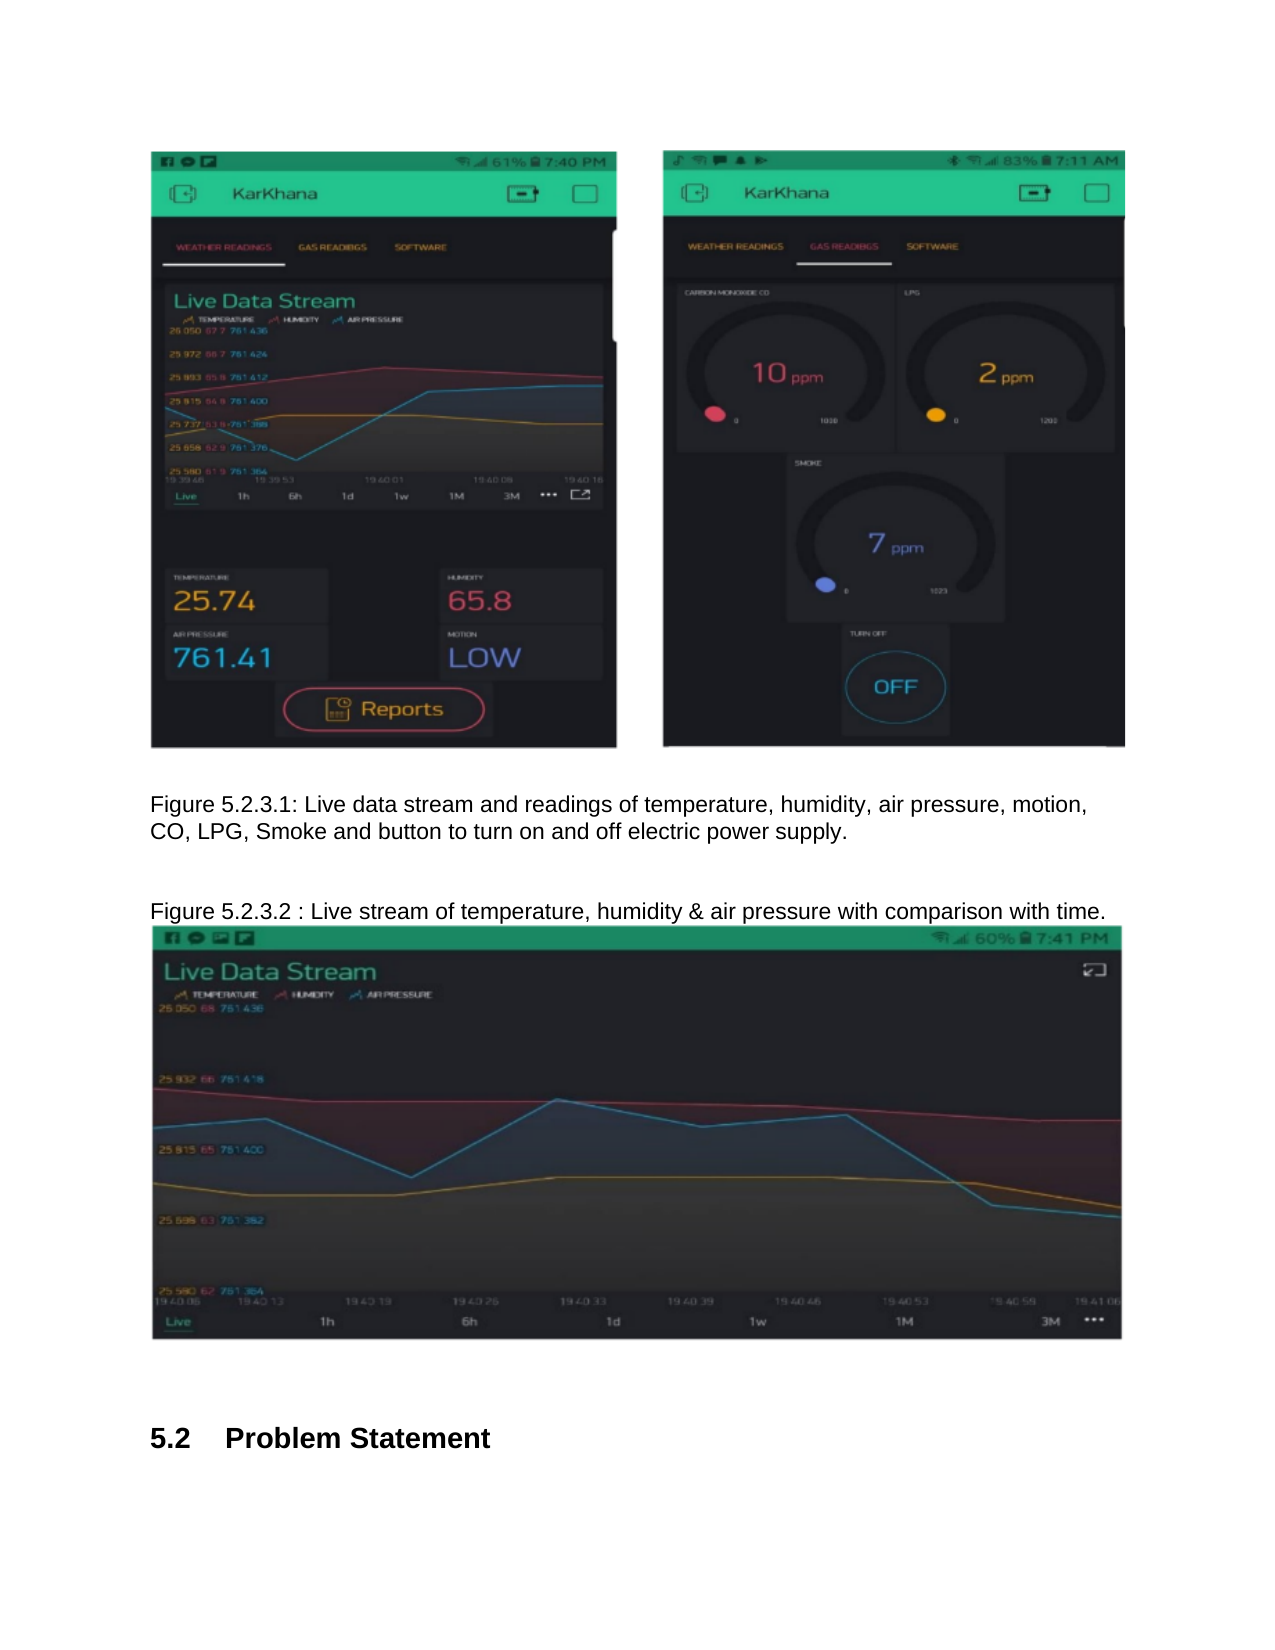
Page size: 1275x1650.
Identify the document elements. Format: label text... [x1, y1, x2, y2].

text 5.2 Problem Statement [150, 1421, 1125, 1455]
picture [150, 150, 1125, 749]
text Figure 5.2.3.2 : Live stream of temperature, humidity & air pressure with comparison with time. [150, 898, 1125, 924]
text Figure 5.2.3.1: Live data stream and readings of temperature, humidity, air pressure, motion, CO, LPG, Smoke and button to turn on and off electric power supply. [150, 791, 1125, 844]
picture [150, 924, 1125, 1343]
